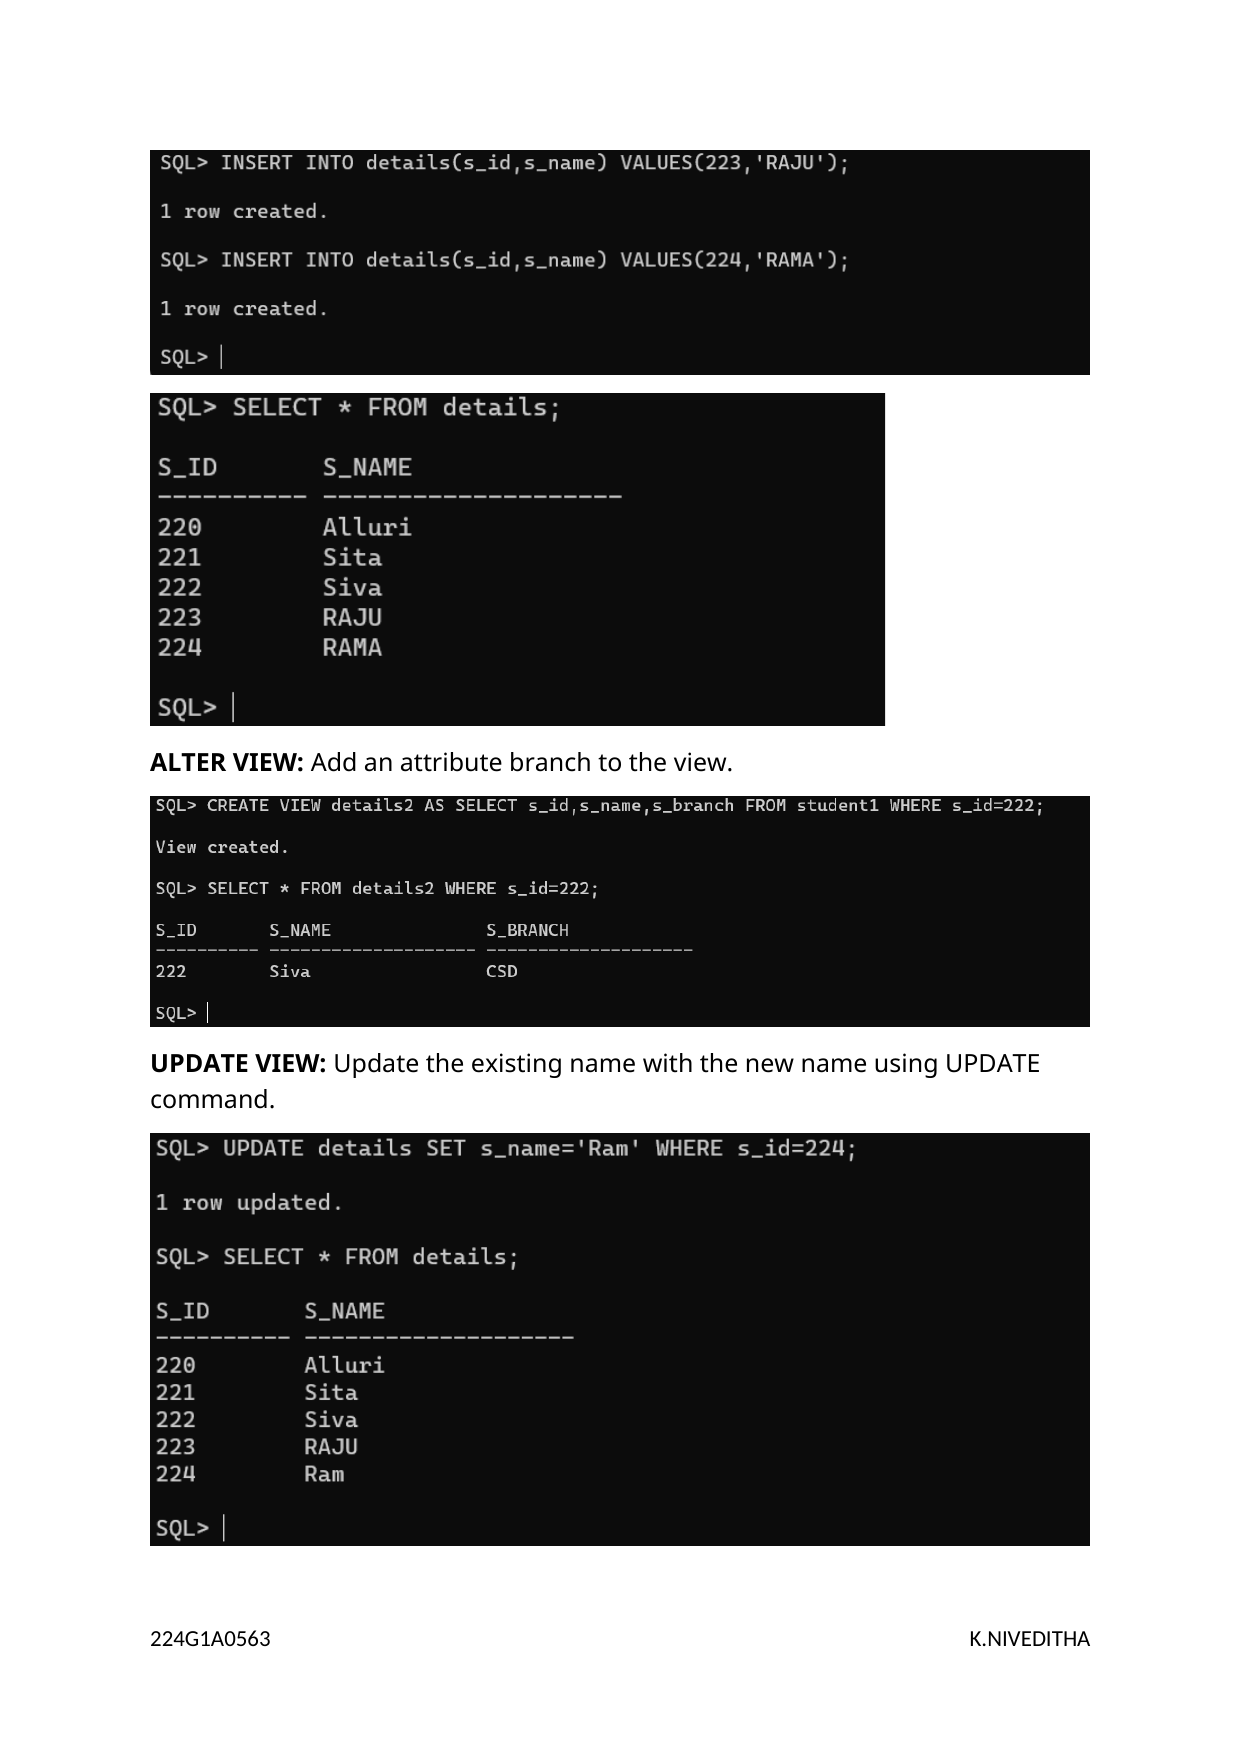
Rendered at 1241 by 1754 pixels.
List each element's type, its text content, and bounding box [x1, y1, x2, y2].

text ALTER VIEW: Add an attribute branch to the view. [150, 744, 1090, 778]
picture [150, 393, 886, 726]
picture [150, 150, 1090, 375]
picture [150, 796, 1090, 1027]
text UPDATE VIEW: Update the existing name with the new name using UPDATE command. [150, 1045, 1090, 1115]
picture [150, 1133, 1090, 1546]
